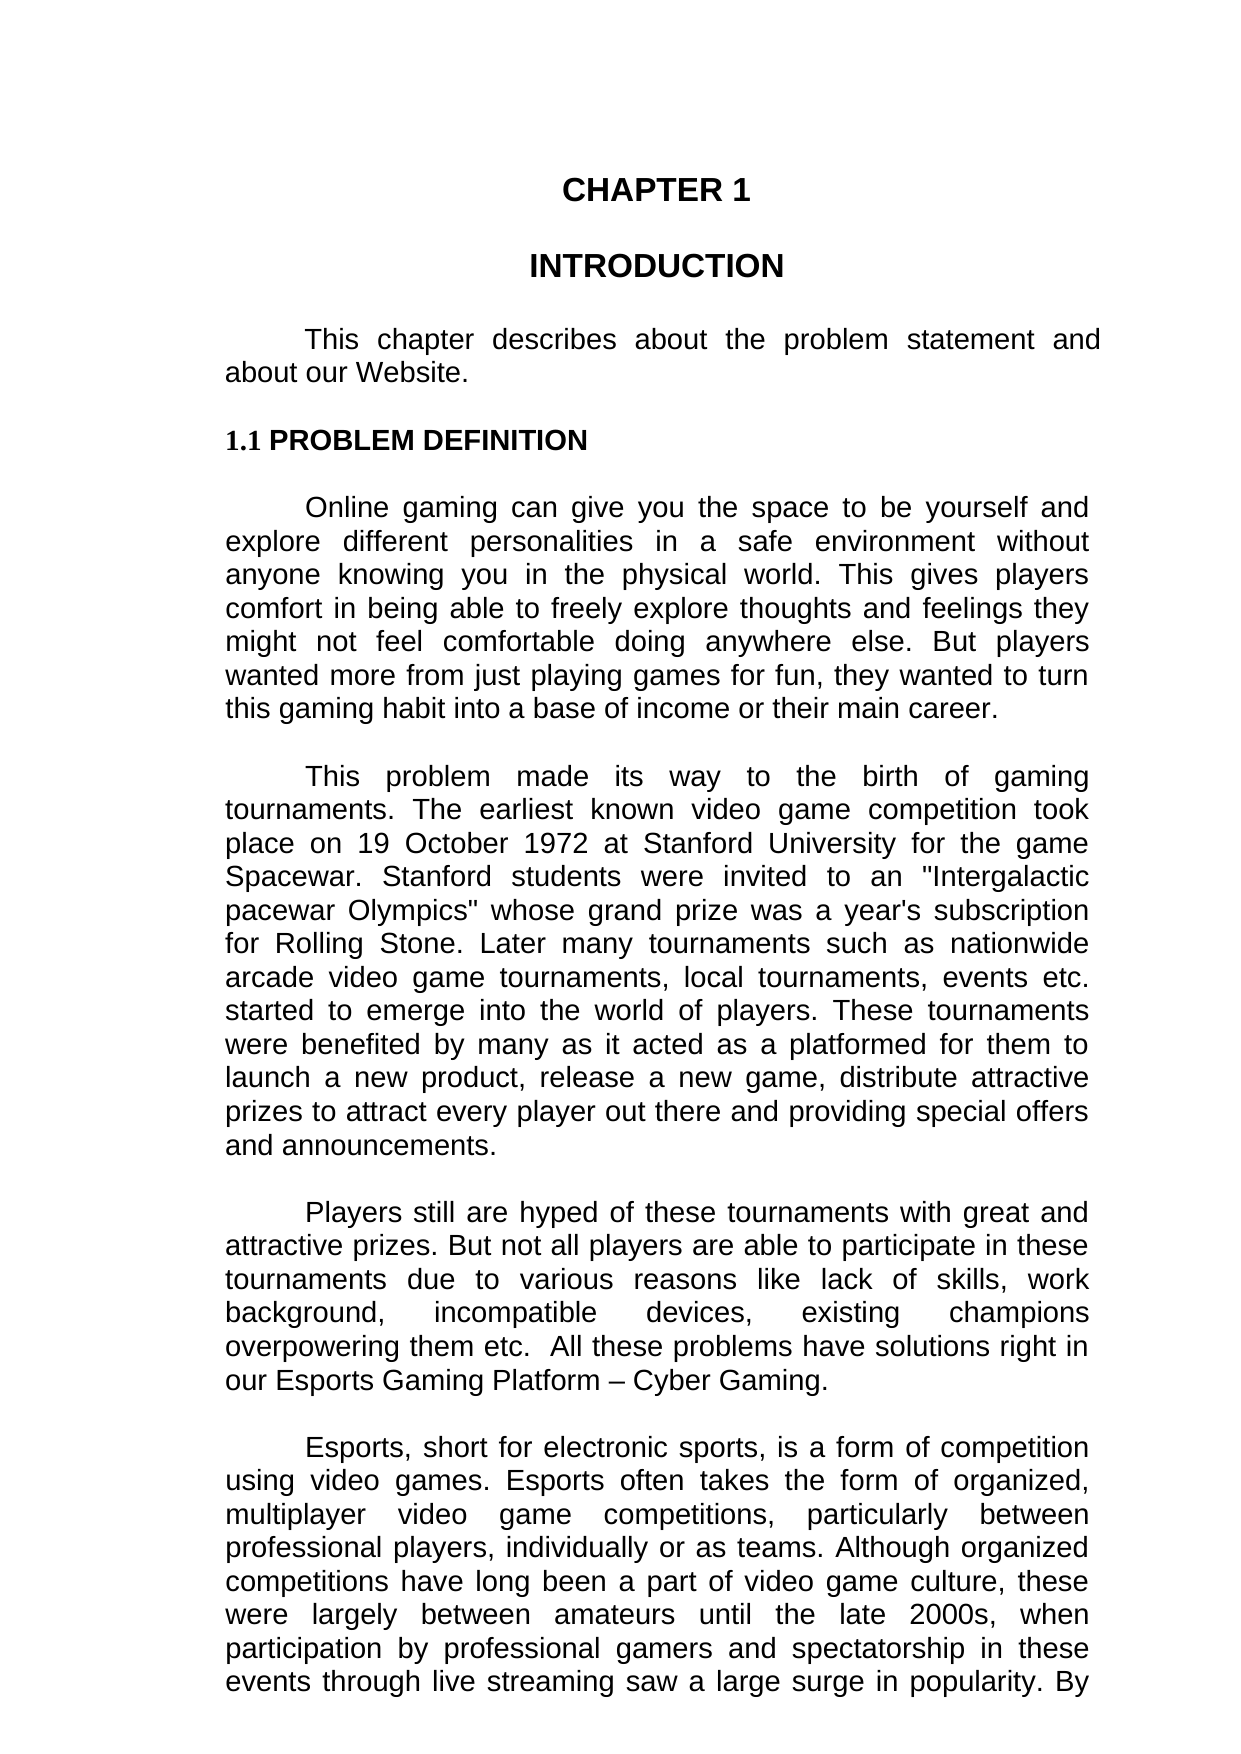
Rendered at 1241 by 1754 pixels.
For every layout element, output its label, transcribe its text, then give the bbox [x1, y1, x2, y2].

text Online gaming can give you the space to be yourself and explore different personalities in a safe environment without anyone knowing you in the physical world. This gives players comfort in being able to freely explore thoughts and feelings they might not feel comfortable doing anywhere else. But players wanted more from just playing games for fun, they wanted to turn this gaming habit into a base of income or their main career. [225, 490, 1091, 725]
text Players still are hyped of these tournaments with great and attractive prizes. But not all players are able to participate in these tournaments due to various reasons like lack of skills, work background, incompatible devices, existing champions overpowering them etc. All these problems have solutions right in our Esports Gaming Platform – Cyber Gaming. [225, 1195, 1091, 1396]
subtitle PROBLEM DEFINITION [225, 423, 1091, 457]
text This chapter describes about the problem statement and about our Website. [224, 322, 1102, 389]
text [225, 1429, 1091, 1698]
text This problem made its way to the birth of gaming tournaments. The earliest known video game competition took place on 19 October 1972 at Stanford University for the game Spacewar. Stanford students were invited to an "Intergalactic pacewar Olympics" whose grand prize was a year's subscription for Rolling Stone. Later many tournaments such as nationwide arcade video game tournaments, local tournaments, events etc. started to emerge into the world of players. These tournaments were benefited by many as it acted as a platformed for them to launch a new product, release a new game, distribute attractive prizes to attract every player out there and providing special offers and announcements. [225, 759, 1091, 1161]
subtitle CHAPTER 1 INTRODUCTION [522, 169, 790, 284]
